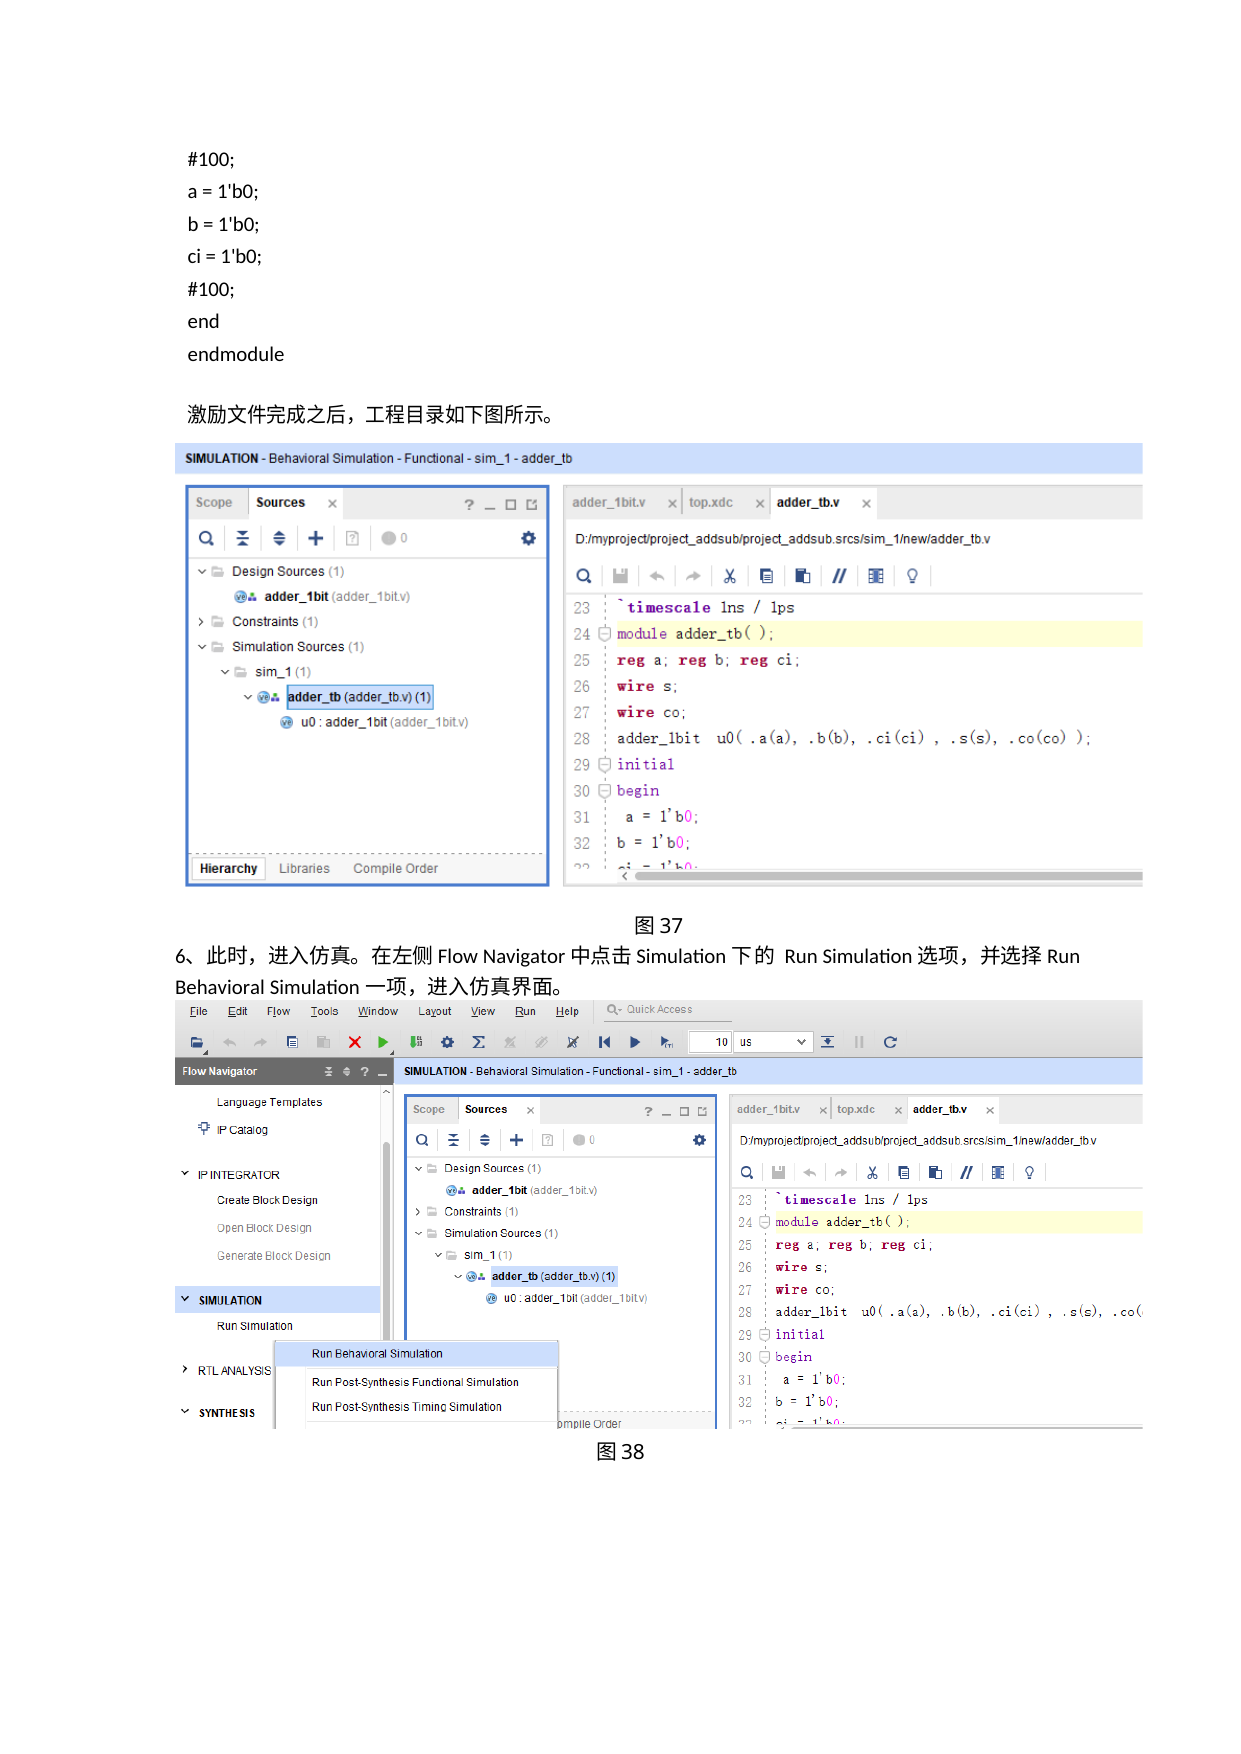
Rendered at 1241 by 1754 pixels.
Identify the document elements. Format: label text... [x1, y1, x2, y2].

picture [175, 443, 1143, 896]
text 6、此时，进入仿真。在左侧 Flow Navigator 中点击 Simulation 下的 Run Simulation 选项，并选择 Run Behavioral Simulation 一项，进入仿真界面。 [175, 940, 1142, 1000]
picture [175, 1000, 1143, 1429]
text 图37 [175, 909, 1142, 940]
text 图38 [187, 1436, 1053, 1466]
text a = 1'b0; [187, 178, 445, 204]
text end [187, 308, 445, 334]
text 激励文件完成之后，工程目录如下图所示。 [187, 399, 1142, 429]
text #100; [187, 146, 445, 171]
text #100; [187, 276, 445, 301]
text ci = 1'b0; [187, 243, 445, 269]
text endmodule [187, 341, 1142, 366]
text b = 1'b0; [187, 211, 445, 236]
